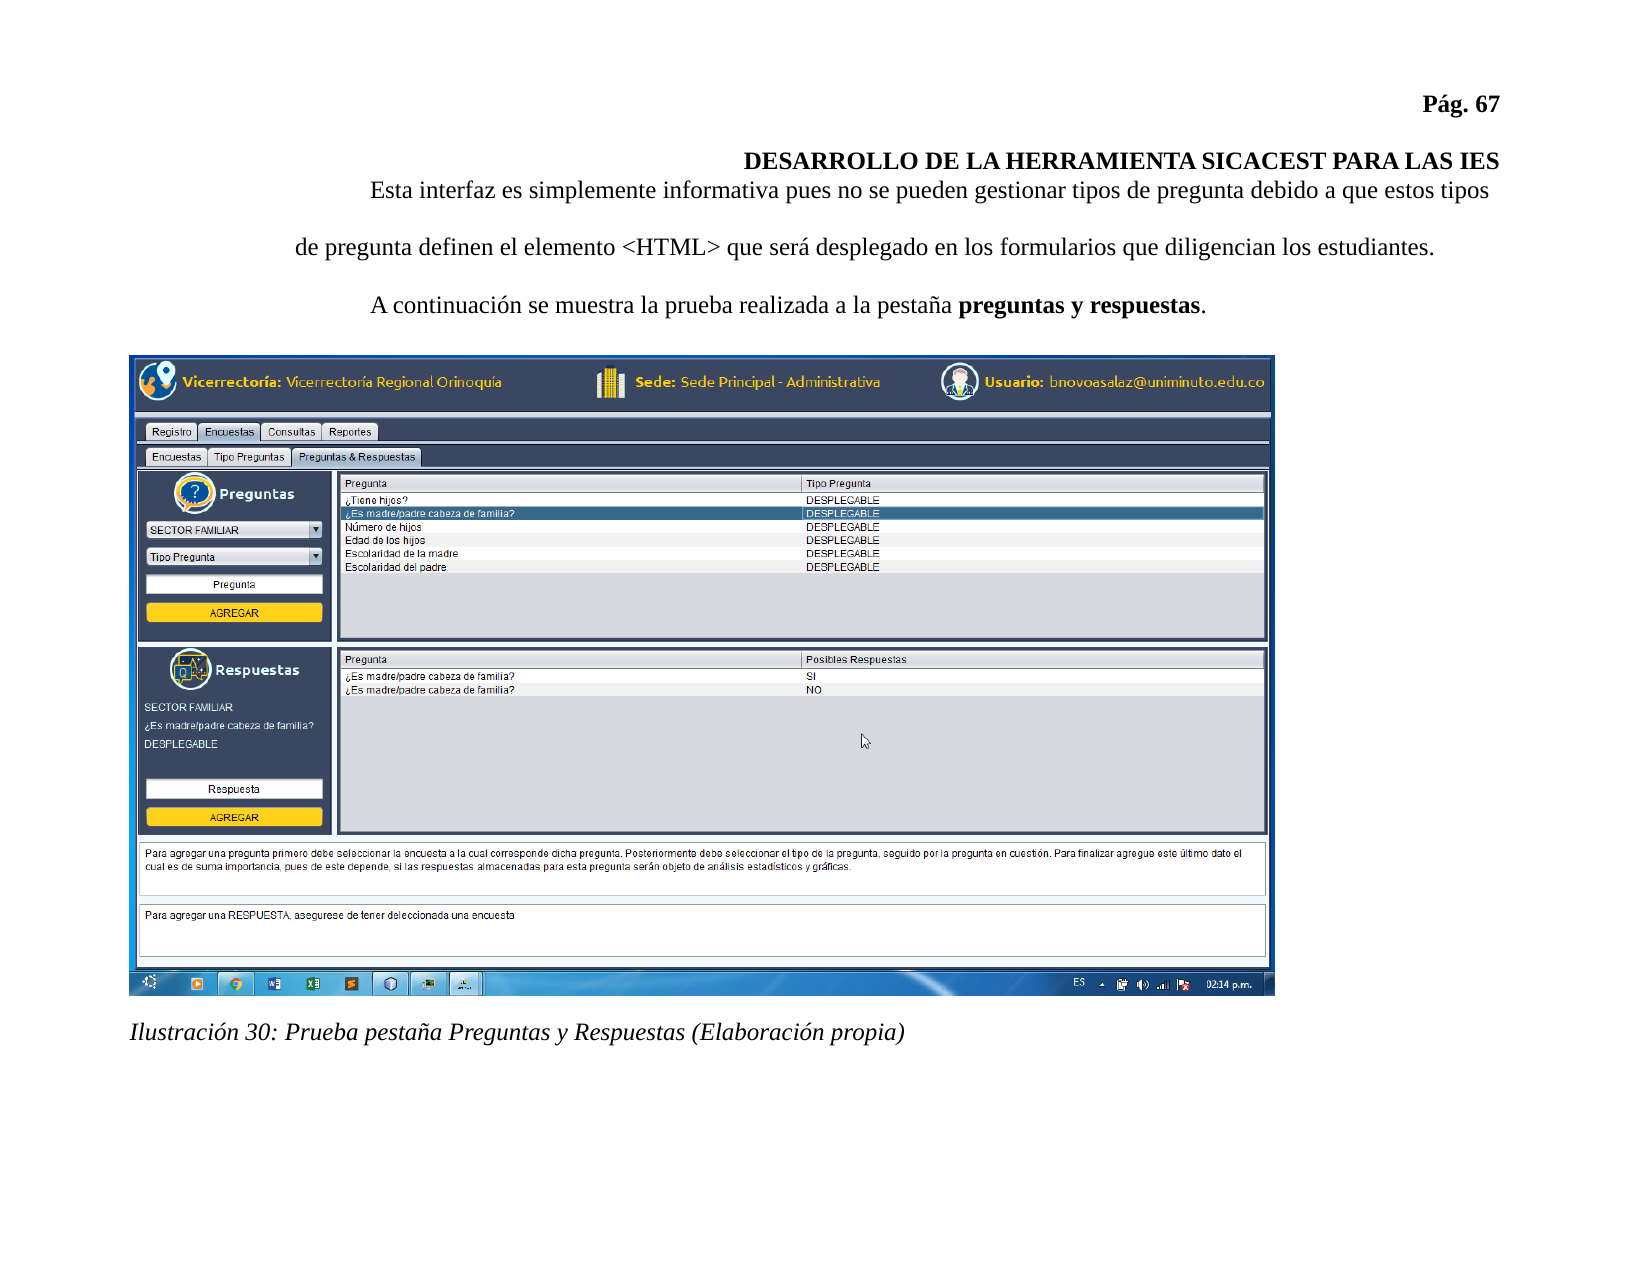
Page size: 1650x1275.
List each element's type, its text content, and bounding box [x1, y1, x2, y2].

text Esta interfaz es simplemente informativa pues no se pueden gestionar tipos de pregunta debido a que estos tipos de pregunta definen el elemento <HTML> que será desplegado en los formularios que diligencian los estudiantes. [295, 175, 1500, 261]
text A continuación se muestra la prueba realizada a la pestaña preguntas y respuestas. [295, 290, 1500, 319]
picture [129, 355, 1275, 996]
